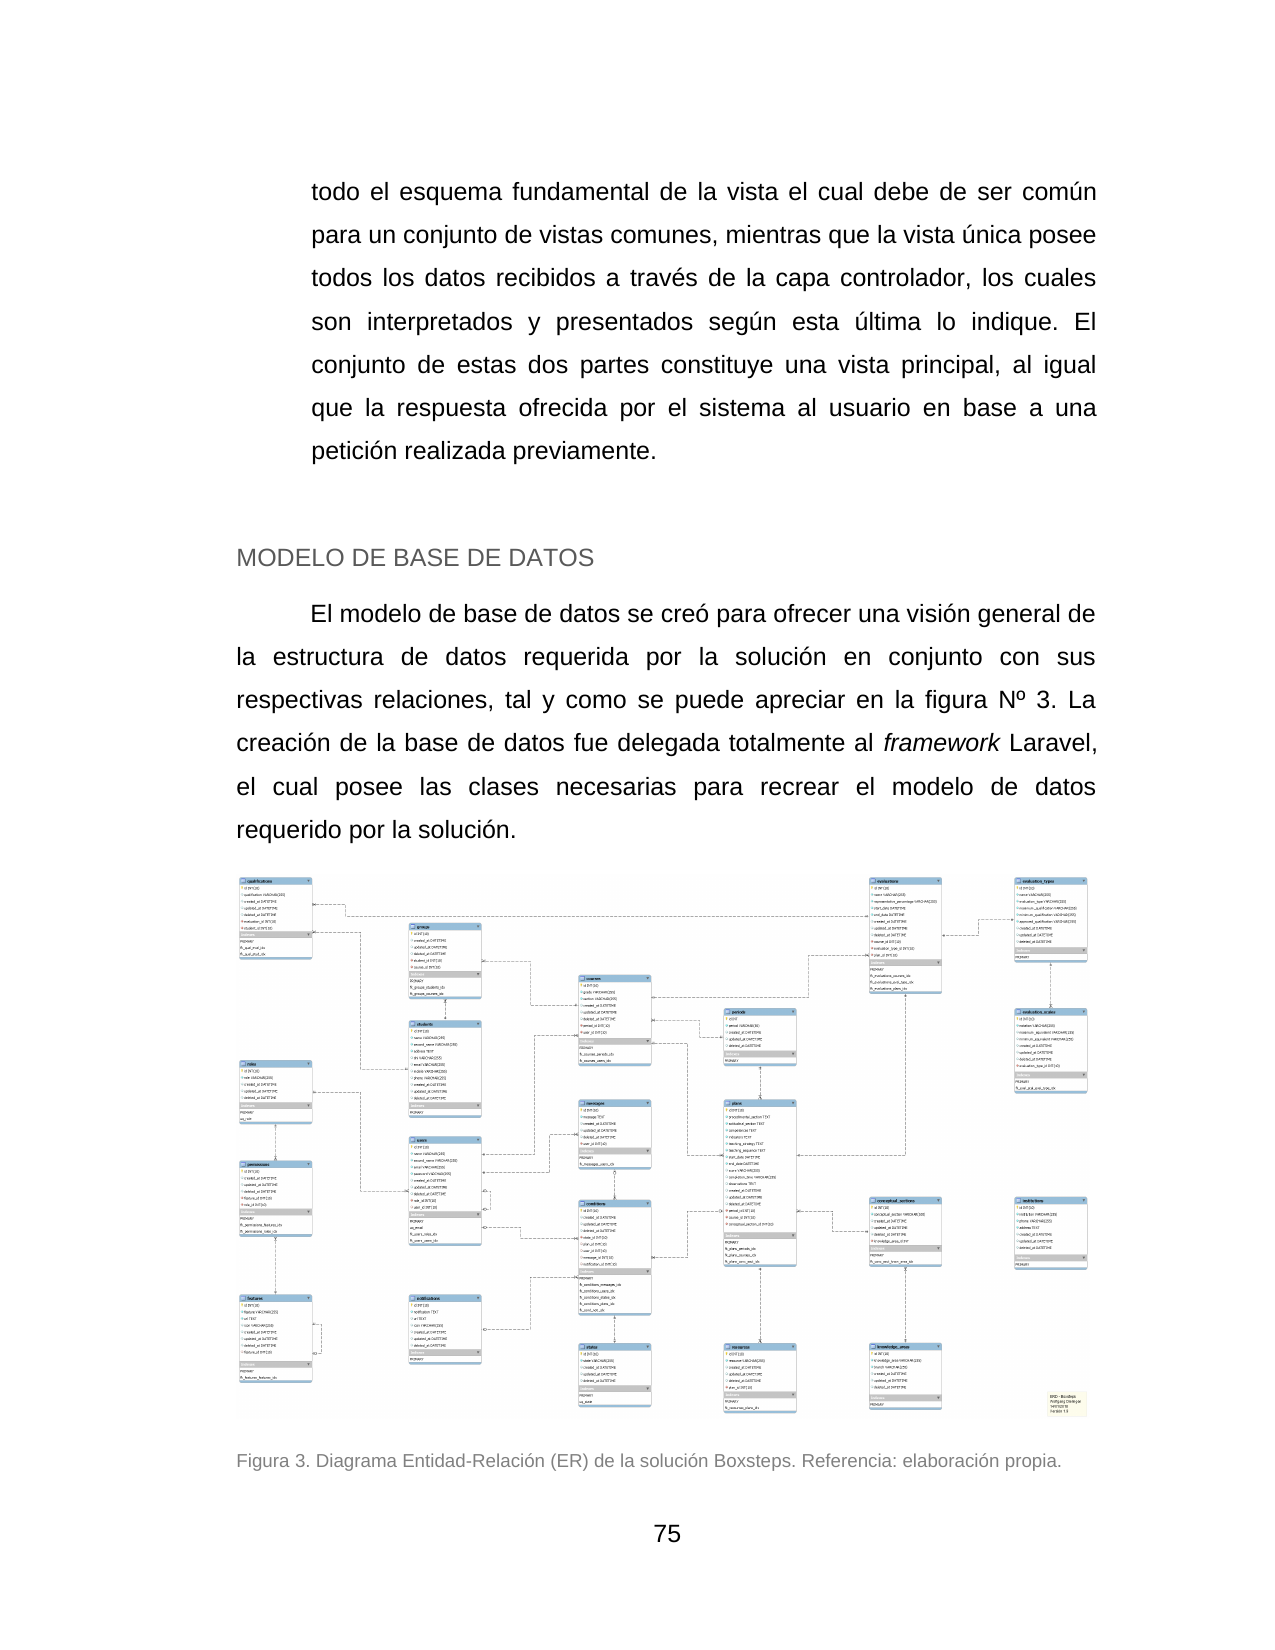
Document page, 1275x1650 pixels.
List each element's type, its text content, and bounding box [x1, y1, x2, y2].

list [274, 177, 1098, 465]
picture [236, 874, 1090, 1419]
text El modelo de base de datos se creó para ofrecer una visión general de la estructura de datos requerida por la solución en conjunto con sus respectivas relaciones, tal y como se puede apreciar en la figura Nº 3. La creación de la base de datos fue delegada totalmente al framework Laravel, el cual posee las clases necesarias para recrear el modelo de datos requerido por la solución. [236, 599, 1098, 843]
subtitle Modelo de base de datos [236, 543, 1098, 572]
